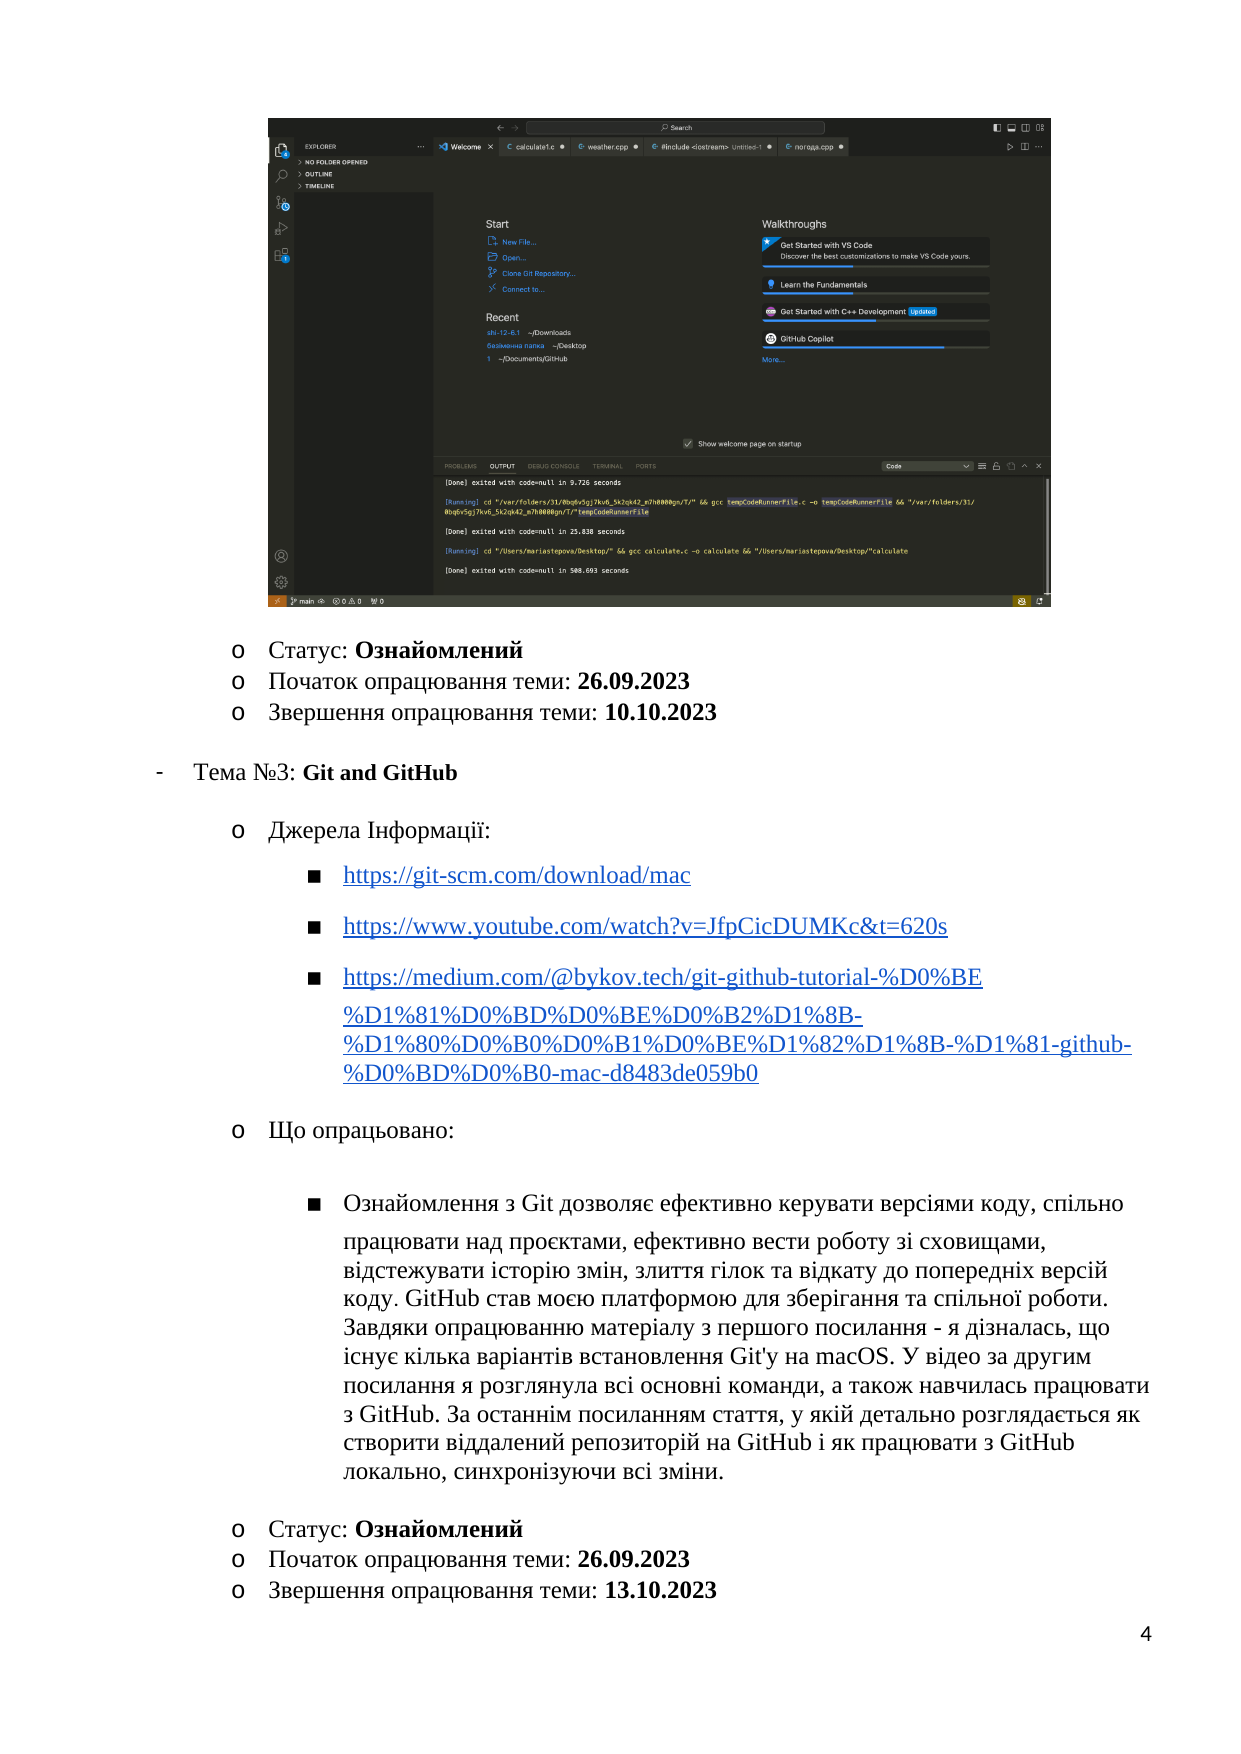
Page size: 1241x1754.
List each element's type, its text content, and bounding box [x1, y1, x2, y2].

list Джерела Інформації: [231, 816, 1152, 846]
list https://www.youtube.com/watch?v=JfpCicDUMKc&t=620s [306, 898, 1152, 949]
list https://medium.com/@bykov.tech/git-github-tutorial-%D0%BE%D1%81%D0%BD%D0%BE%D0%B2%D1%8B-%D1%80%D0%B0%D0%B1%D0%BE%D1%82%D1%8B-%D1%81-github-%D0%BD%D0%B0-mac-d8483de059b0 [306, 949, 1152, 1086]
list Звершення опрацювання теми: 10.10.2023 [231, 697, 1152, 727]
list Ознайомлення з Git дозволяє ефективно керувати версіями коду, спільно працювати над проєктами, ефективно вести роботу зі сховищами, відстежувати історію змін, злиття гілок та відкату до попередніх версій коду. GitHub став моєю платформою для зберігання та спільної роботи. Завдяки опрацюванню матеріалу з першого посилання - я дізналась, що існує кілька варіантів встановлення Git'у на macOS. У відео за другим посилання я розглянула всі основні команди, а також навчилась працювати з GitHub. За останнім посиланням стаття, у якій детально розглядається як створити віддалений репозиторій на GitHub і як працювати з GitHub локально, синхронізуючи всі зміни. [306, 1175, 1152, 1485]
list Статус: Ознайомлений [231, 635, 1152, 666]
list Тема №3: Git and GitHub [156, 756, 1152, 787]
list Звершення опрацювання теми: 13.10.2023 [231, 1575, 1152, 1606]
picture [268, 118, 1051, 607]
list Що опрацьовано: [231, 1115, 1152, 1146]
list Статус: Ознайомлений [231, 1514, 1152, 1544]
list Початок опрацювання теми: 26.09.2023 [231, 666, 1152, 697]
list Початок опрацювання теми: 26.09.2023 [231, 1544, 1152, 1575]
list https://git-scm.com/download/mac [306, 846, 1152, 898]
